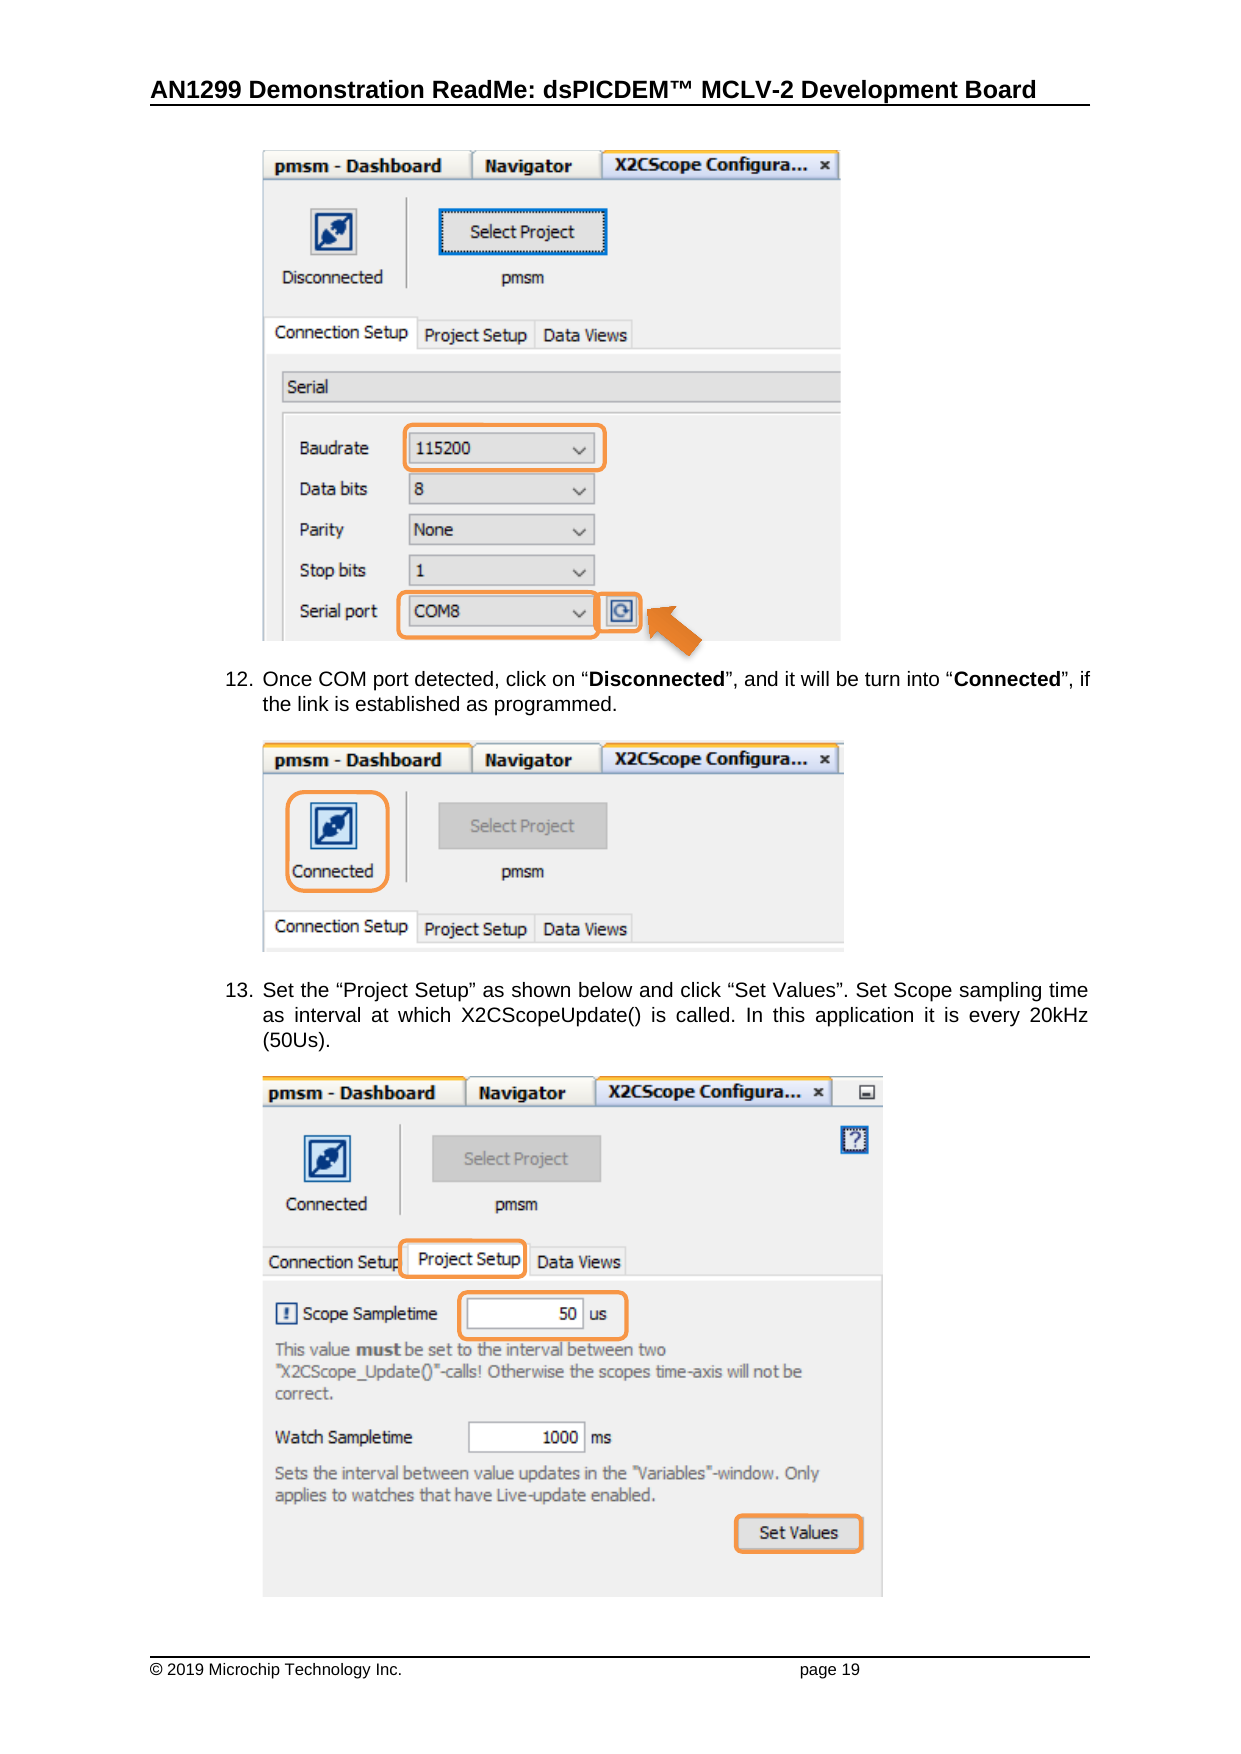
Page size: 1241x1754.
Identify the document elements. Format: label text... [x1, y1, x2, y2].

list Set the “Project Setup” as shown below and click “Set Values”. Set Scope sampling time as interval at which X2CScopeUpdate() is called. In this application it is every 20kHz (50Us). [225, 977, 1090, 1052]
list Once COM port detected, click on “Disconnected”, and it will be turn into “Connected”, if the link is established as programmed. [225, 666, 1090, 716]
